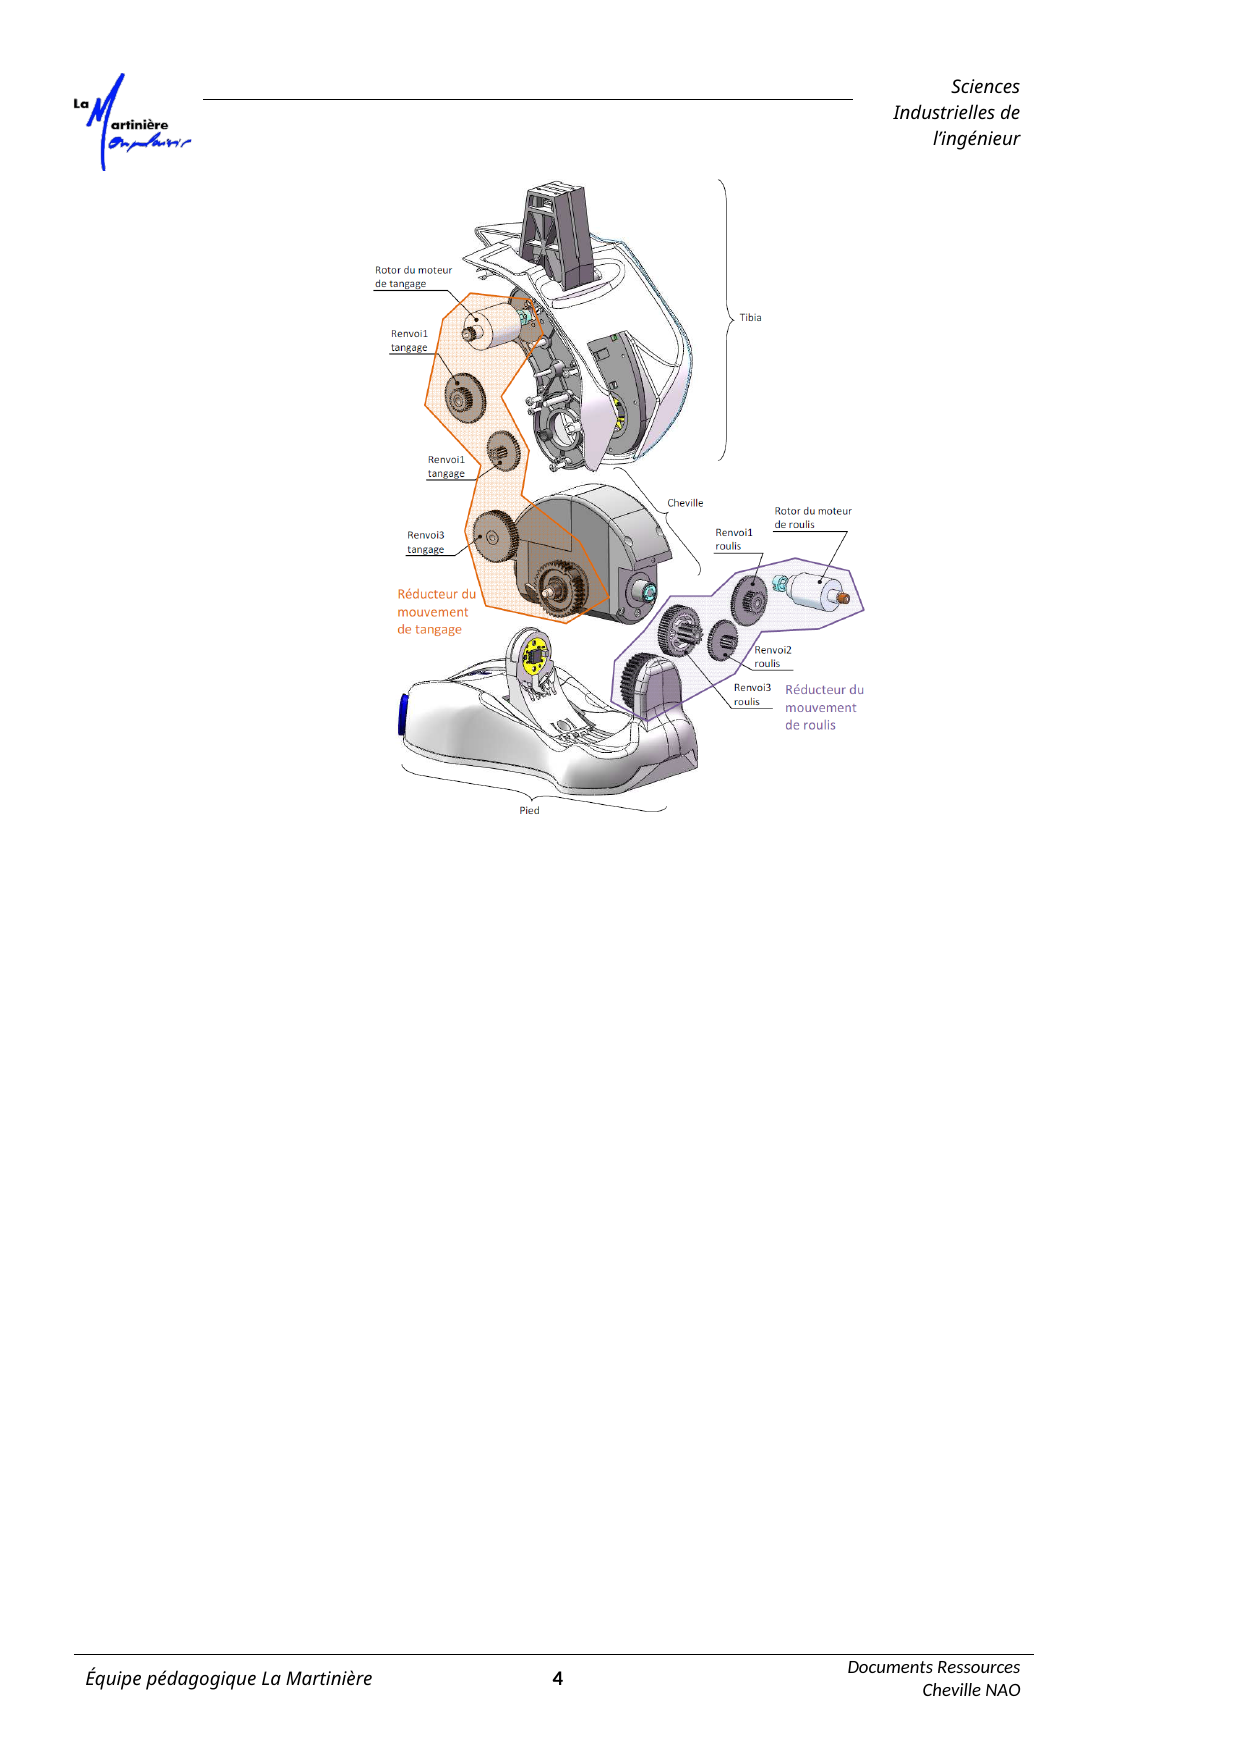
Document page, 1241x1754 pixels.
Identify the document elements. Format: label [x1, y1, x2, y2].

picture [73, 73, 192, 171]
